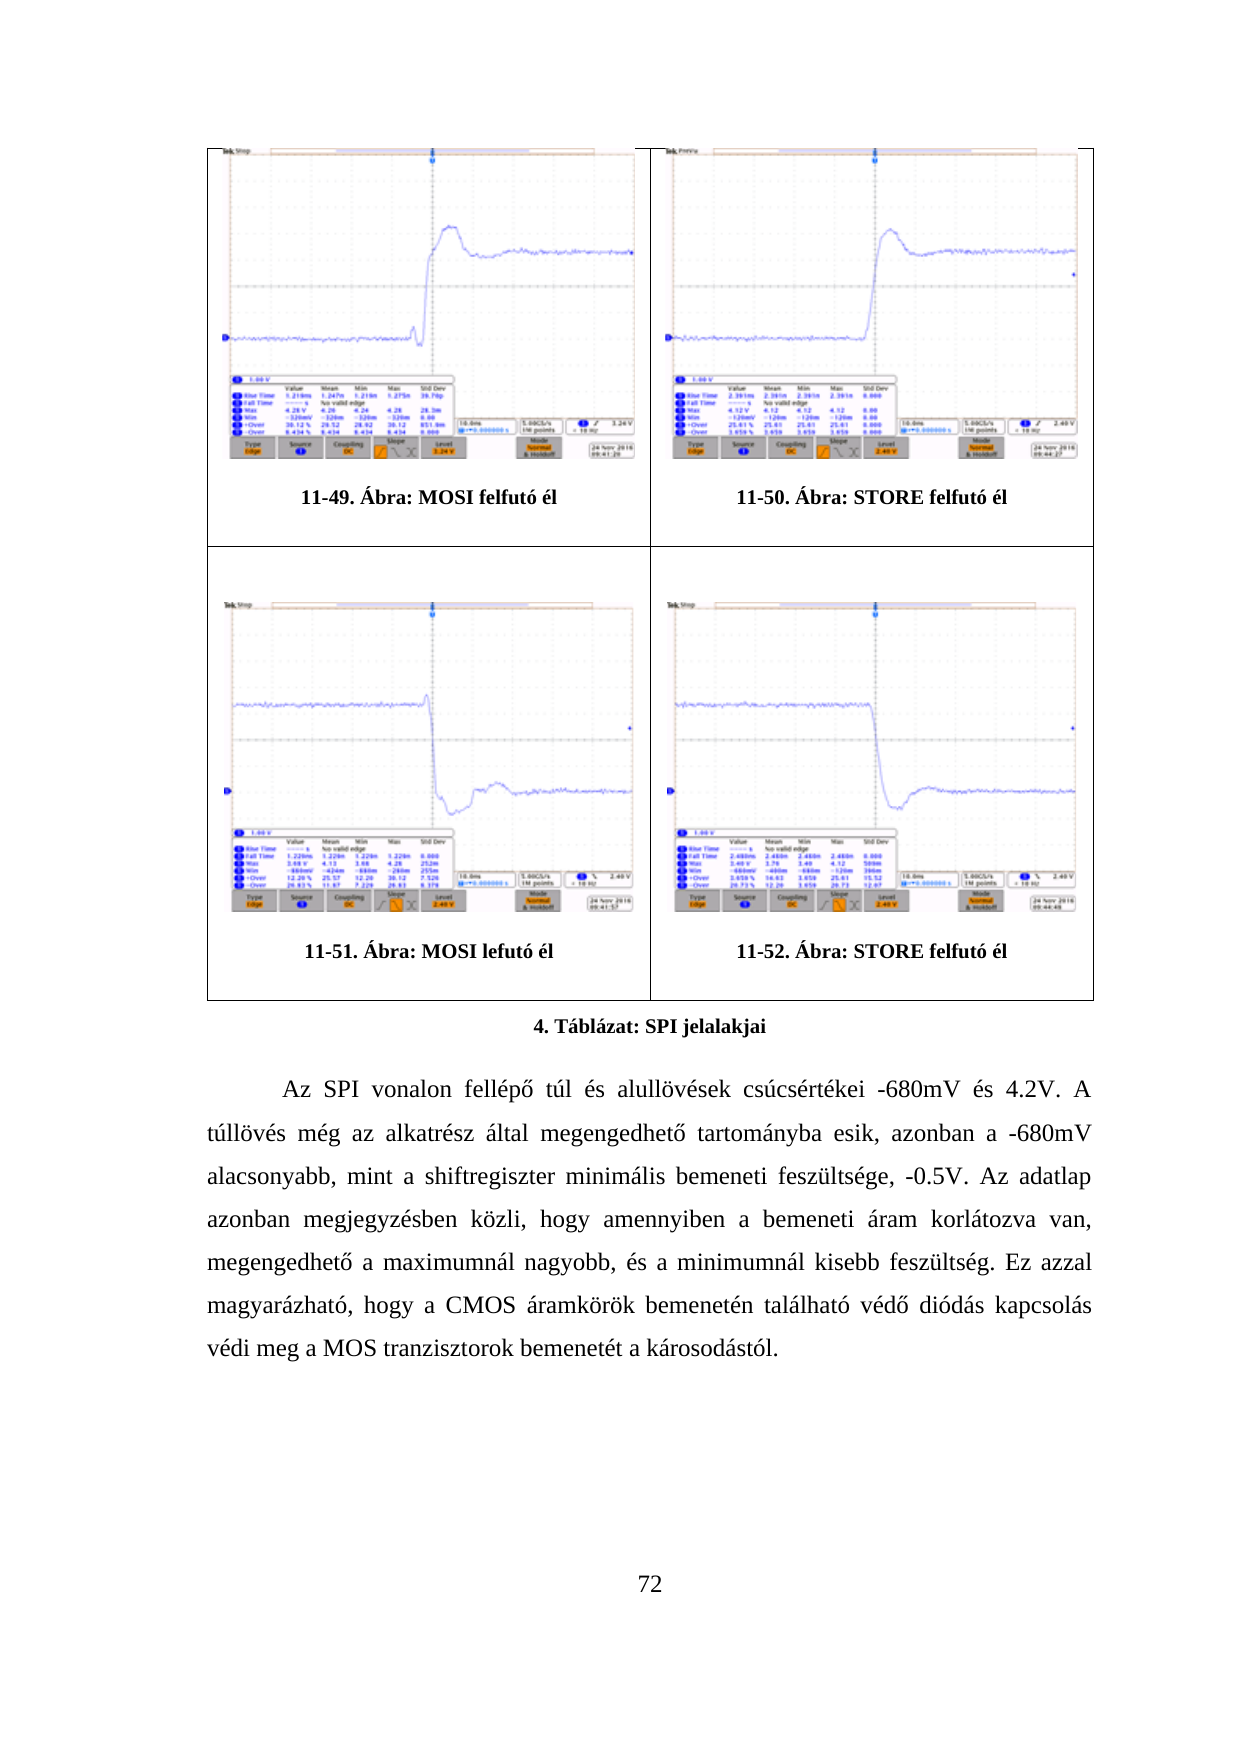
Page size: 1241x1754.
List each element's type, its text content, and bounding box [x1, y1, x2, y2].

picture [665, 148, 1078, 459]
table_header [208, 149, 650, 546]
picture [222, 148, 635, 459]
text Az SPI vonalon fellépő túl és alullövések csúcsértékei -680mV és 4.2V. A túllövés még az alkatrész által megengedhető tartományba esik, azonban a -680mV alacsonyabb, mint a shiftregiszter minimális bemeneti feszültsége, -0.5V. Az adatlap azonban megjegyzésben közli, hogy amennyiben a bemeneti áram korlátozva van, megengedhető a maximumnál nagyobb, és a minimumnál kisebb feszültség. Ez azzal magyarázható, hogy a CMOS áramkörök bemenetén található védő diódás kapcsolás védi meg a MOS tranzisztorok bemenetét a károsodástól. [207, 1074, 1092, 1362]
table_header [651, 149, 1093, 546]
picture [667, 602, 1077, 912]
picture [224, 602, 634, 912]
text 4. Táblázat: SPI jelalakjai [207, 1013, 1092, 1038]
